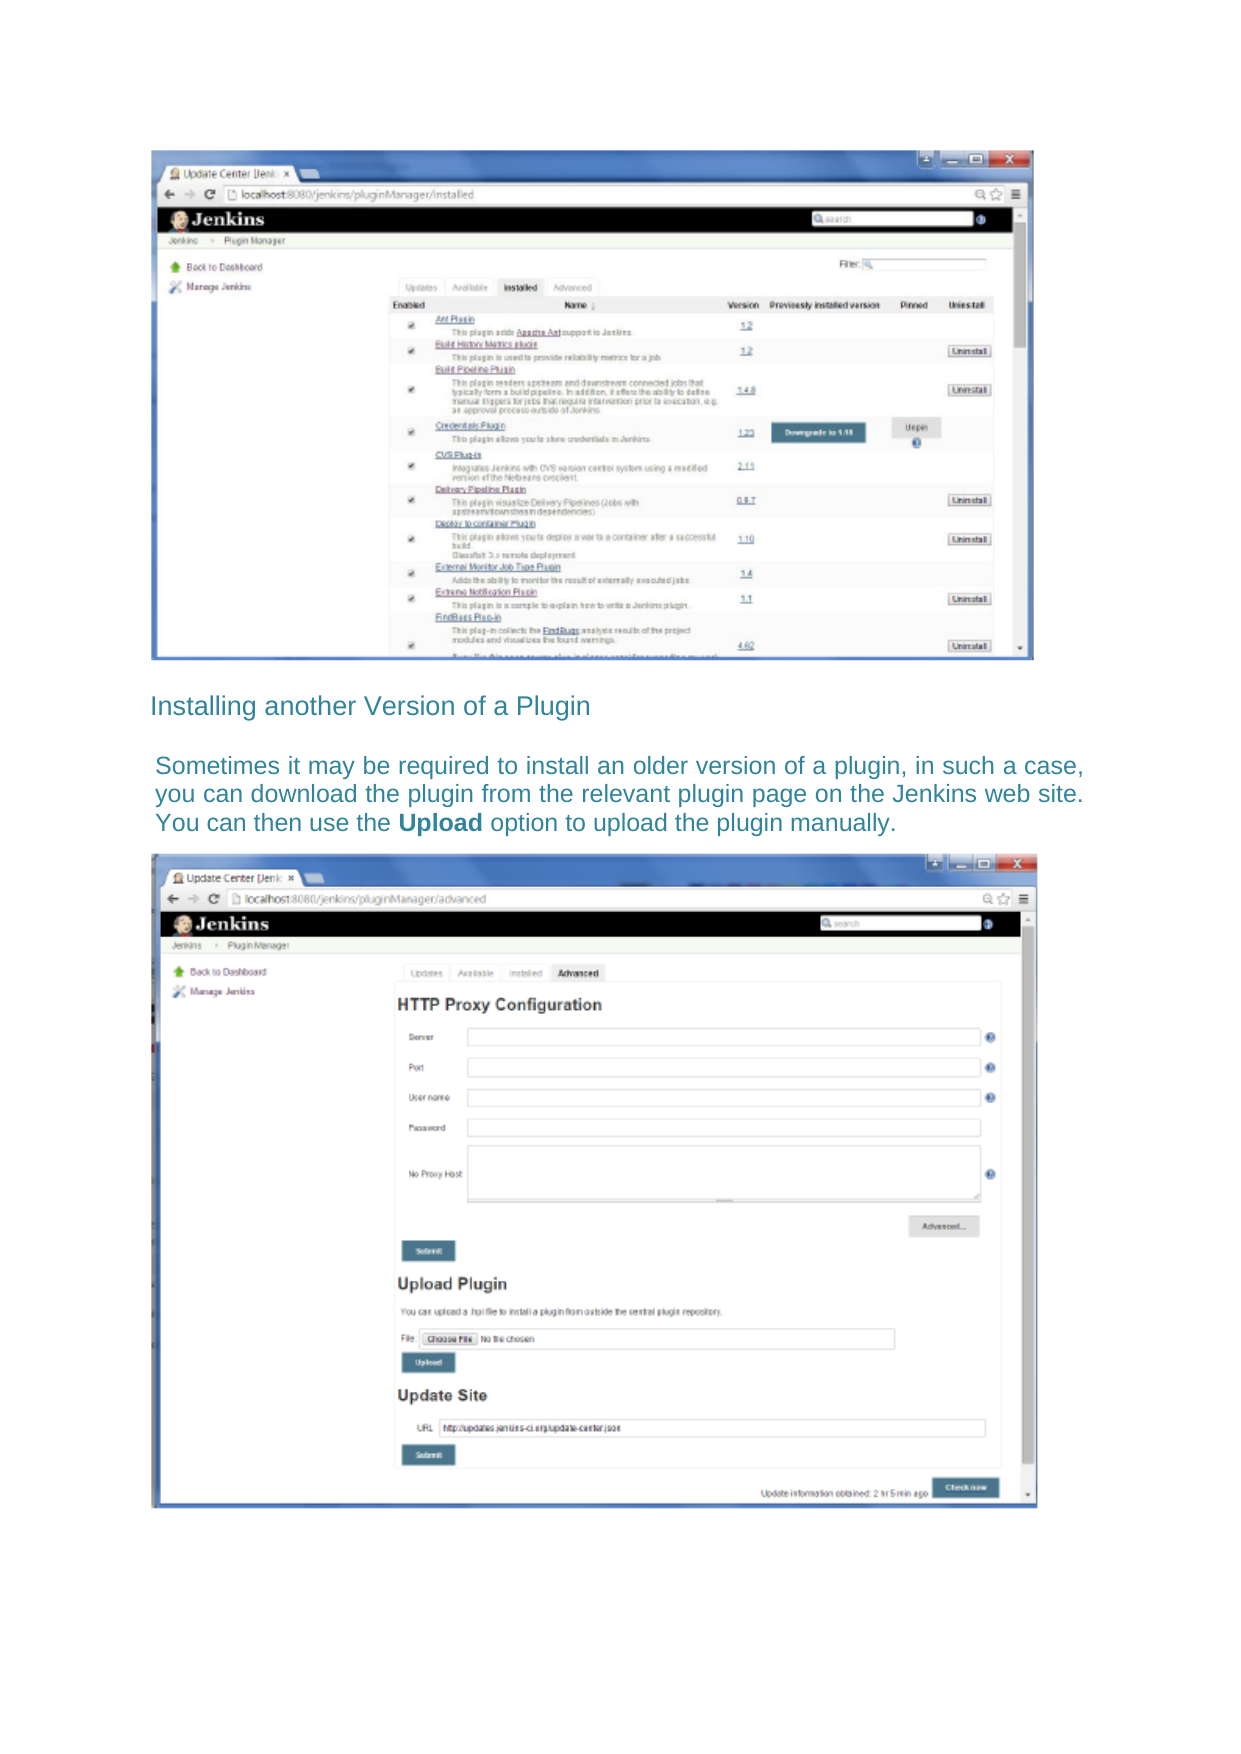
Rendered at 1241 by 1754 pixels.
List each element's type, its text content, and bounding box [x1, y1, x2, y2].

text Installing another Version of a Plugin [150, 690, 1090, 722]
picture [150, 852, 1038, 1510]
picture [150, 150, 1034, 662]
text Sometimes it may be required to install an older version of a plugin, in such a case, you can download the plugin from the relevant plugin page on the Jenkins web site. You can then use the Upload option to upload the plugin manually. [155, 751, 1085, 837]
